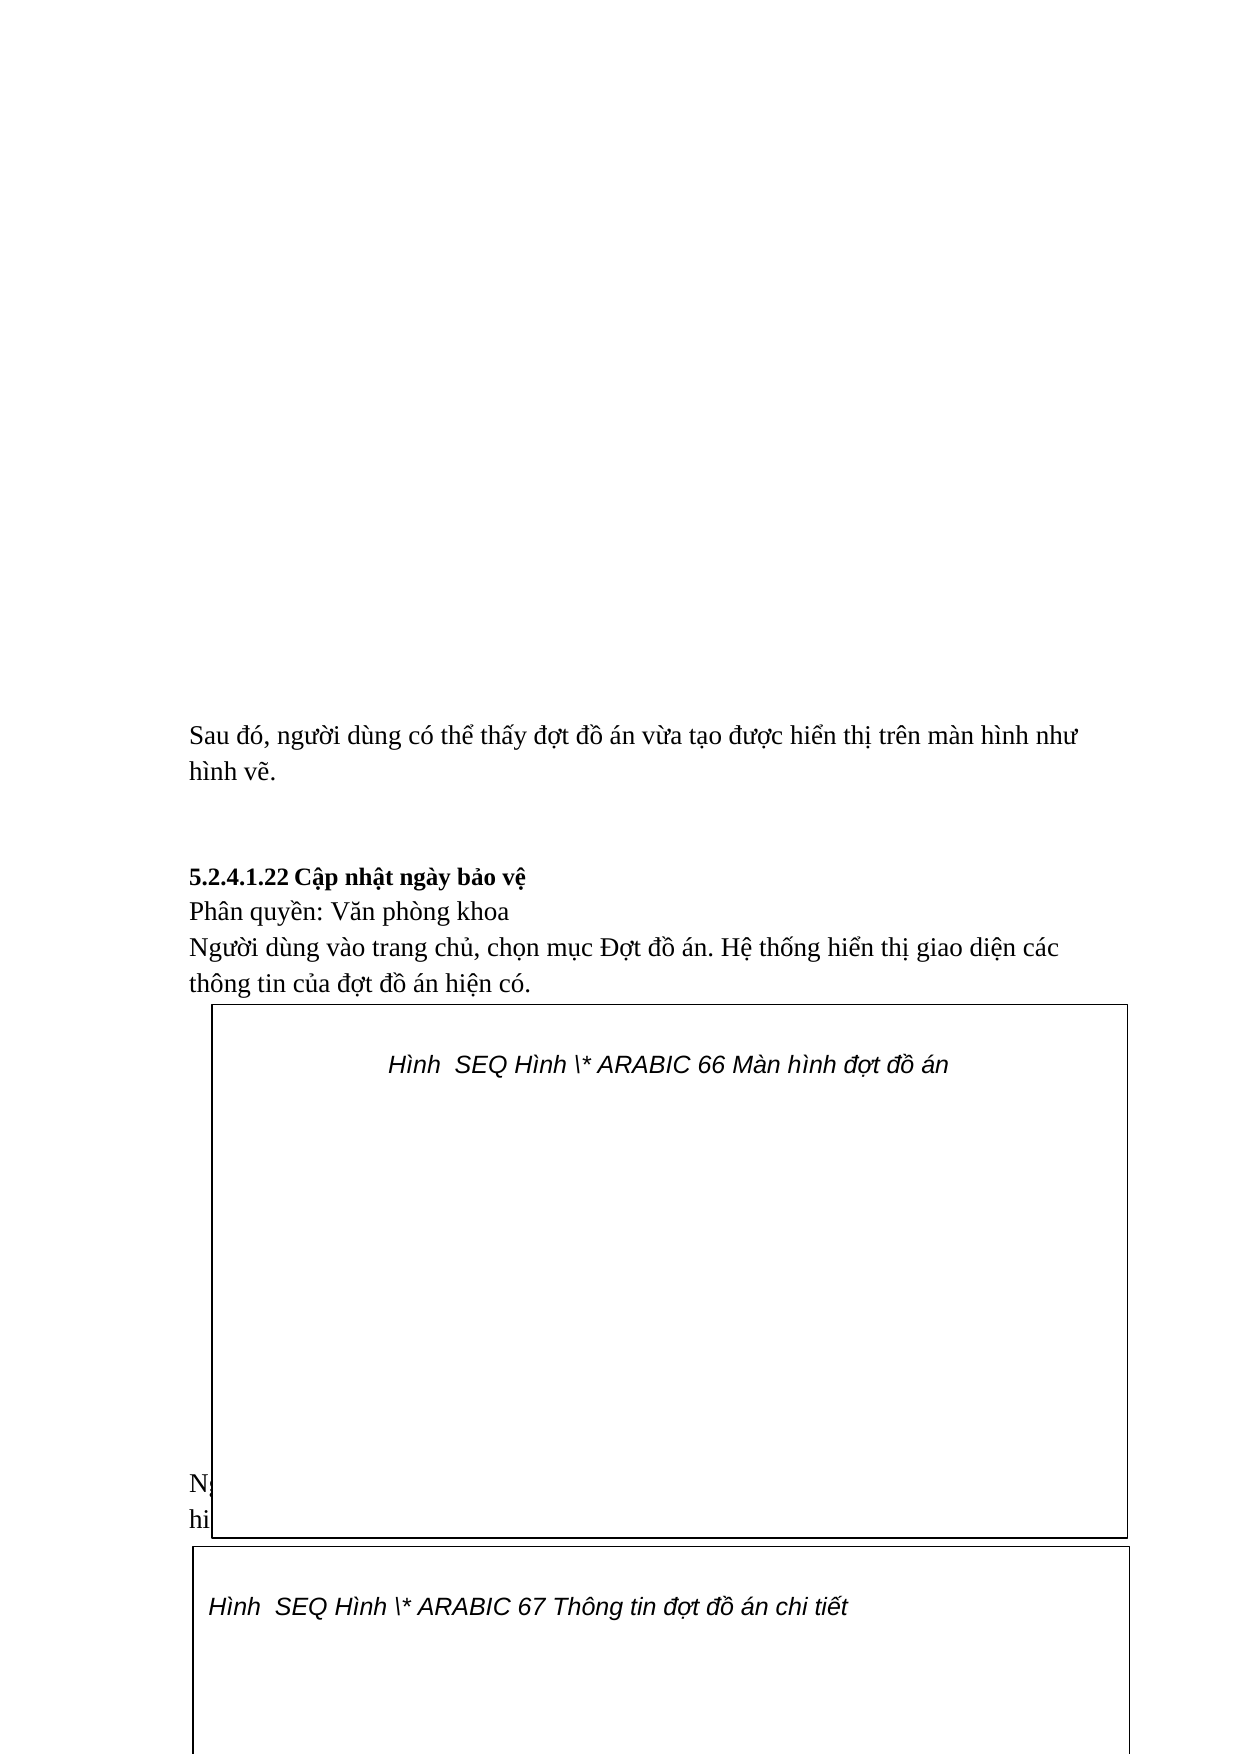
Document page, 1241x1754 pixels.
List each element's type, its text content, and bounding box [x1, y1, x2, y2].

text Phân quyền: Văn phòng khoa [189, 895, 1122, 926]
text Người dùng vào trang chủ, chọn mục Đợt đồ án. Hệ thống hiển thị giao diện các thông tin của đợt đồ án hiện có. [189, 931, 1122, 998]
subtitle Cập nhật ngày bảo vệ [189, 862, 1122, 891]
text Sau đó, người dùng có thể thấy đợt đồ án vừa tạo được hiển thị trên màn hình như hình vẽ. [189, 719, 1122, 786]
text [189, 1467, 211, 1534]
